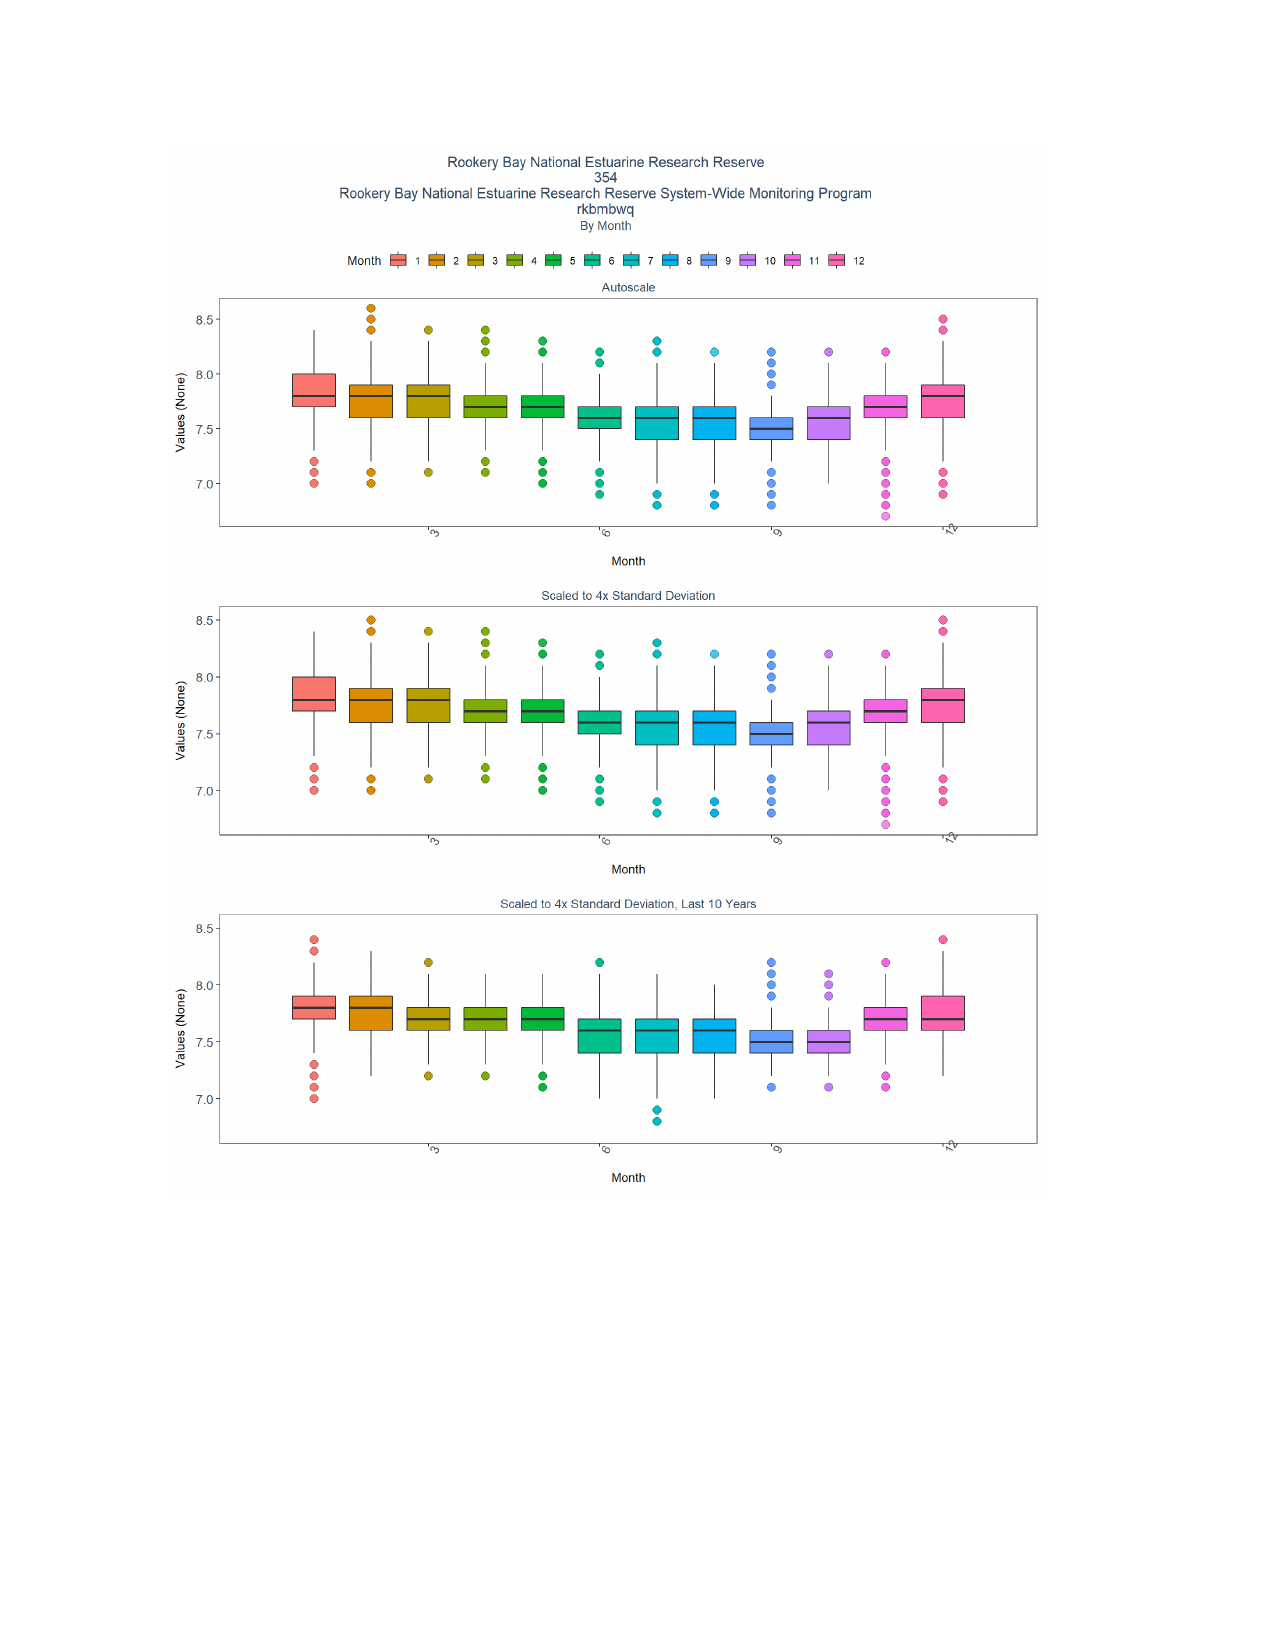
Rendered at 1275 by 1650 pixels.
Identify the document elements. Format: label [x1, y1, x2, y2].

picture [168, 150, 1044, 1200]
